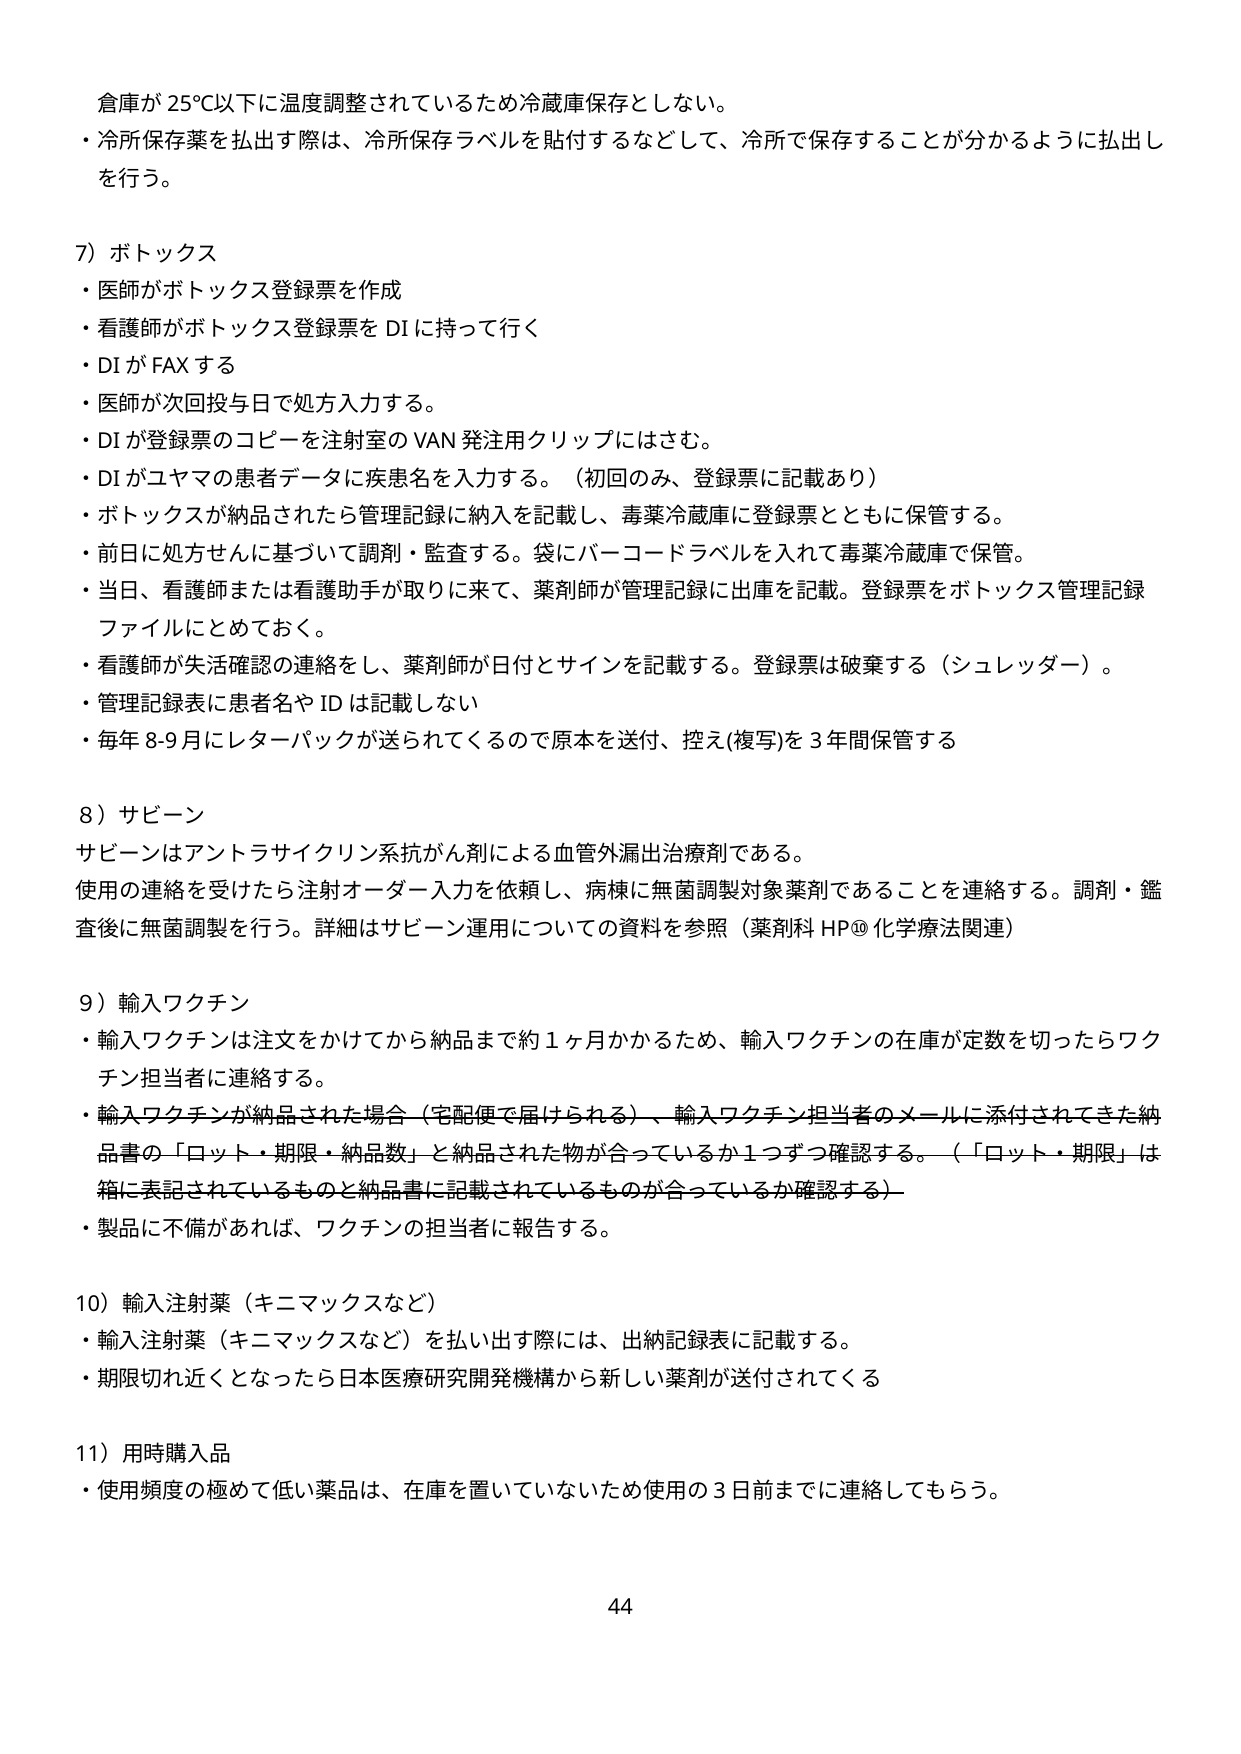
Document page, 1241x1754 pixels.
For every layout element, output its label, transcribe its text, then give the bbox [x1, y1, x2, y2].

subtitle ８）サビーン [75, 796, 1165, 833]
text ・管理記録表に患者名やIDは記載しない [75, 683, 1165, 721]
text ・看護師がボトックス登録票をDIに持って行く [75, 308, 1165, 346]
text ・期限切れ近くとなったら日本医療研究開発機構から新しい薬剤が送付されてくる [75, 1358, 1165, 1396]
text ・医師がボトックス登録票を作成 [75, 271, 1165, 308]
text ・ボトックスが納品されたら管理記録に納入を記載し、毒薬冷蔵庫に登録票とともに保管する。 [75, 496, 1165, 533]
text ・DIがユヤマの患者データに疾患名を入力する。（初回のみ、登録票に記載あり） [75, 458, 1165, 496]
text ・毎年8-9月にレターパックが送られてくるので原本を送付、控え(複写)を3年間保管する [75, 721, 1165, 758]
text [75, 83, 1165, 121]
text ・使用頻度の極めて低い薬品は、在庫を置いていないため使用の3日前までに連絡してもらう。 [75, 1471, 1165, 1508]
text 使用の連絡を受けたら注射オーダー入力を依頼し、病棟に無菌調製対象薬剤であることを連絡する。調剤・鑑査後に無菌調製を行う。詳細はサビーン運用についての資料を参照（薬剤科HP⑩化学療法関連） [75, 871, 1165, 946]
text ・冷所保存薬を払出す際は、冷所保存ラベルを貼付するなどして、冷所で保存することが分かるように払出しを行う。 [75, 121, 1165, 196]
subtitle 7）ボトックス [75, 233, 1165, 271]
text ・輸入注射薬（キニマックスなど）を払い出す際には、出納記録表に記載する。 [75, 1321, 1165, 1358]
text ・看護師が失活確認の連絡をし、薬剤師が日付とサインを記載する。登録票は破棄する（シュレッダー）。 [75, 646, 1165, 683]
subtitle 10）輸入注射薬（キニマックスなど） [75, 1283, 1165, 1321]
text サビーンはアントラサイクリン系抗がん剤による血管外漏出治療剤である。 [75, 833, 1165, 871]
text ・当日、看護師または看護助手が取りに来て、薬剤師が管理記録に出庫を記載。登録票をボトックス管理記録 [75, 571, 1165, 608]
text ・DIがFAXする [75, 346, 1165, 383]
text ・DIが登録票のコピーを注射室のVAN発注用クリップにはさむ。 [75, 421, 1165, 458]
text ・医師が次回投与日で処方入力する。 [75, 383, 1165, 421]
text ・輸入ワクチンが納品された場合（宅配便で届けられる）、輸入ワクチン担当者のメールに添付されてきた納品書の「ロット・期限・納品数」と納品された物が合っているか１つずつ確認する。（「ロット・期限」は箱に表記されているものと納品書に記載されているものが合っているか確認する） [75, 1096, 1165, 1208]
text ・製品に不備があれば、ワクチンの担当者に報告する。 [75, 1208, 1165, 1246]
text ・前日に処方せんに基づいて調剤・監査する。袋にバーコードラベルを入れて毒薬冷蔵庫で保管。 [75, 533, 1165, 571]
text ・輸入ワクチンは注文をかけてから納品まで約１ヶ月かかるため、輸入ワクチンの在庫が定数を切ったらワクチン担当者に連絡する。 [75, 1021, 1165, 1096]
subtitle 11）用時購入品 [75, 1433, 1165, 1471]
text ファイルにとめておく。 [75, 608, 1165, 646]
subtitle ９）輸入ワクチン [75, 983, 1165, 1021]
